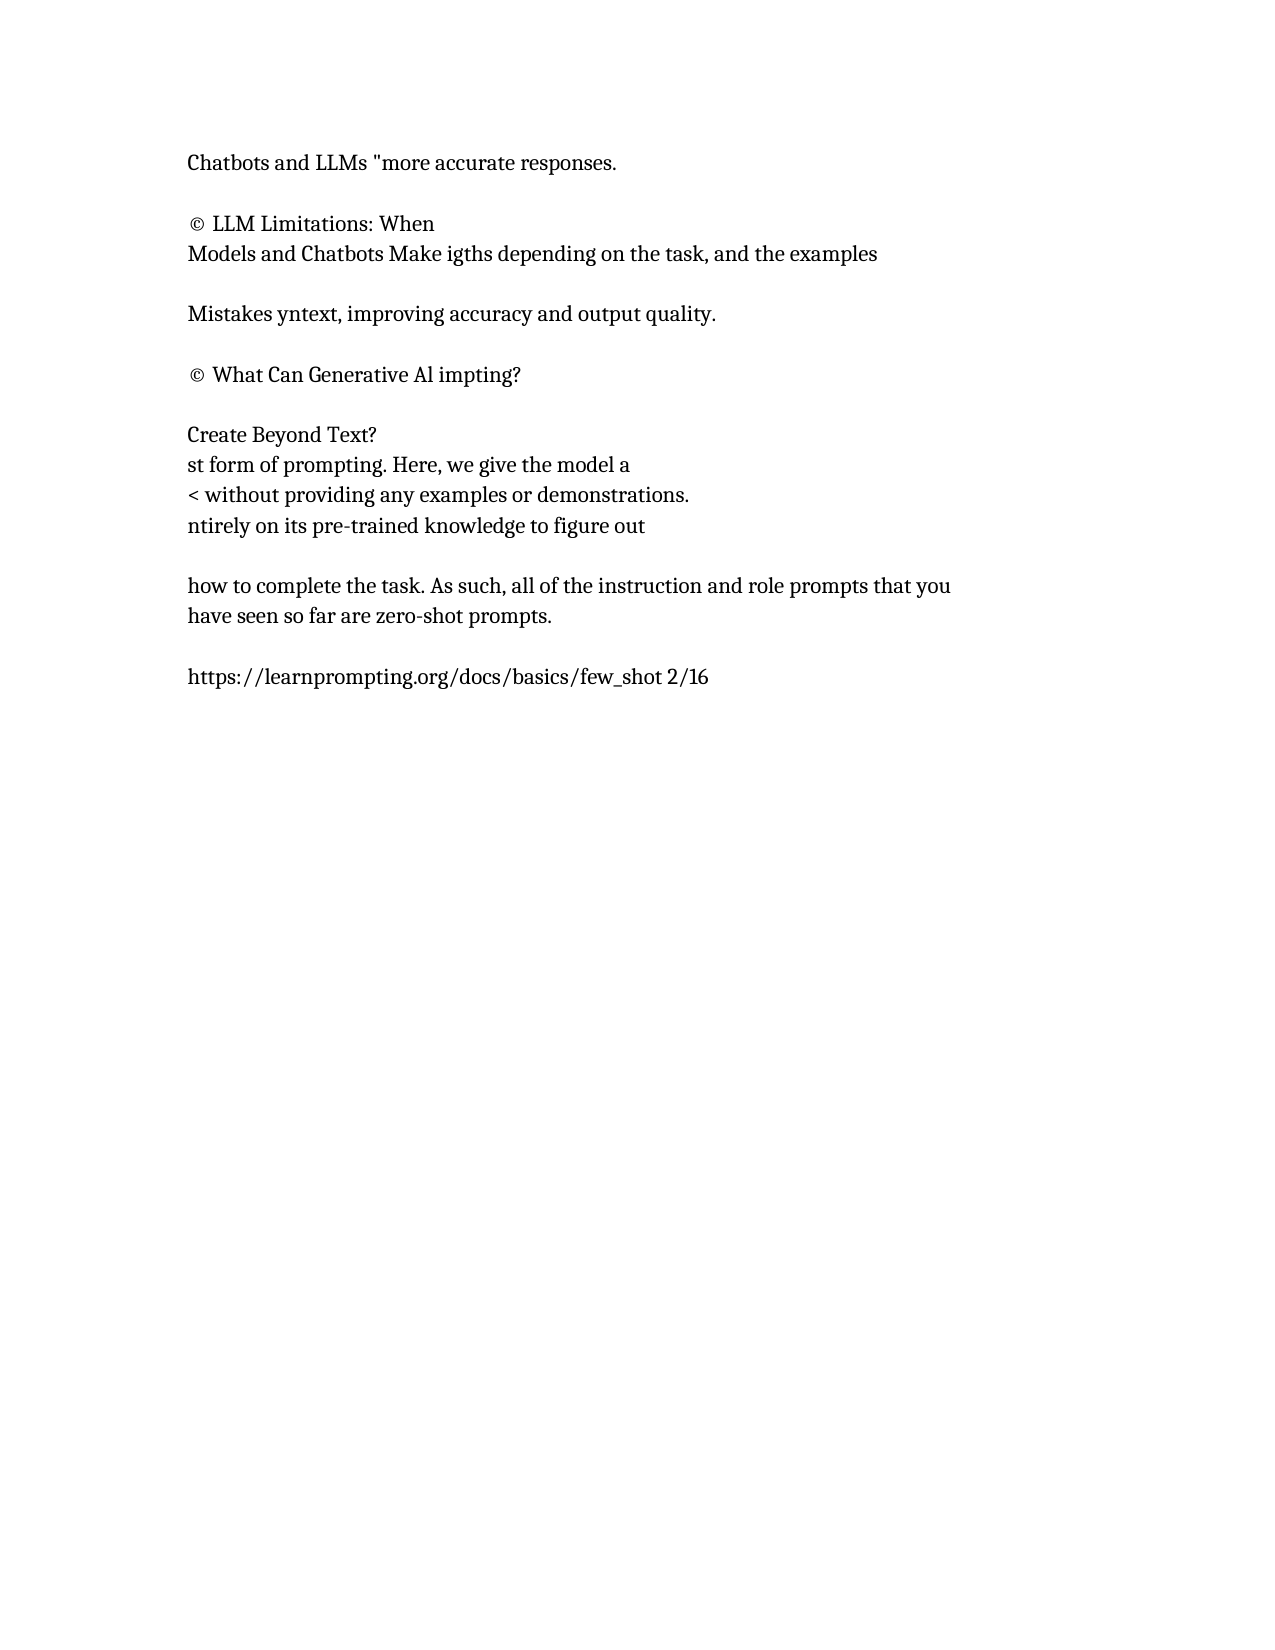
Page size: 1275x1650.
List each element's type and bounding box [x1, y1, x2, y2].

text [187, 150, 1087, 720]
